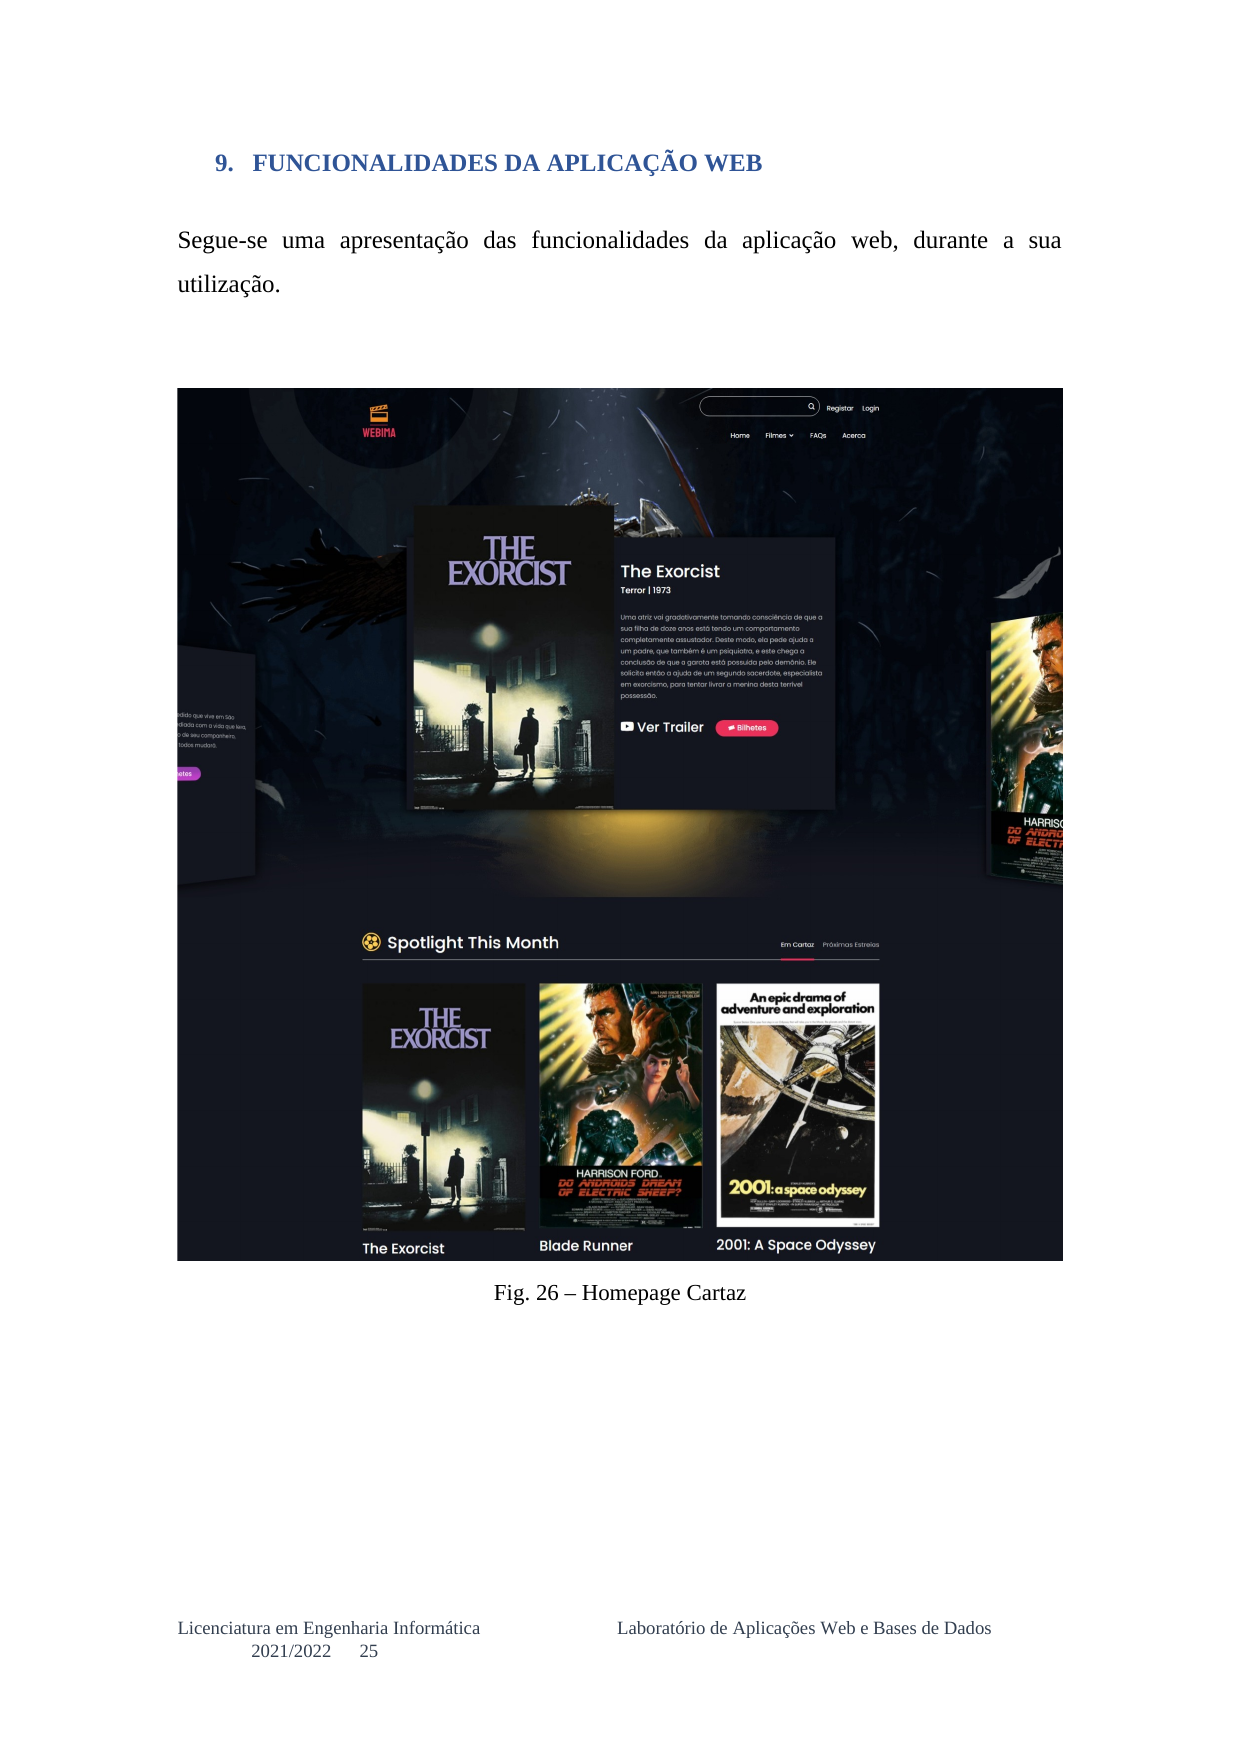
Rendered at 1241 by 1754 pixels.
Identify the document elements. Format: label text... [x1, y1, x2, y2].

text Segue-se uma apresentação das funcionalidades da aplicação web, durante a sua utilização. [177, 226, 1063, 297]
list FUNCIONALIDADES DA APLICAÇÃO WEB [215, 148, 1063, 176]
picture [177, 388, 1063, 1261]
text Fig. 26 – Homepage Cartaz [177, 1279, 1063, 1305]
